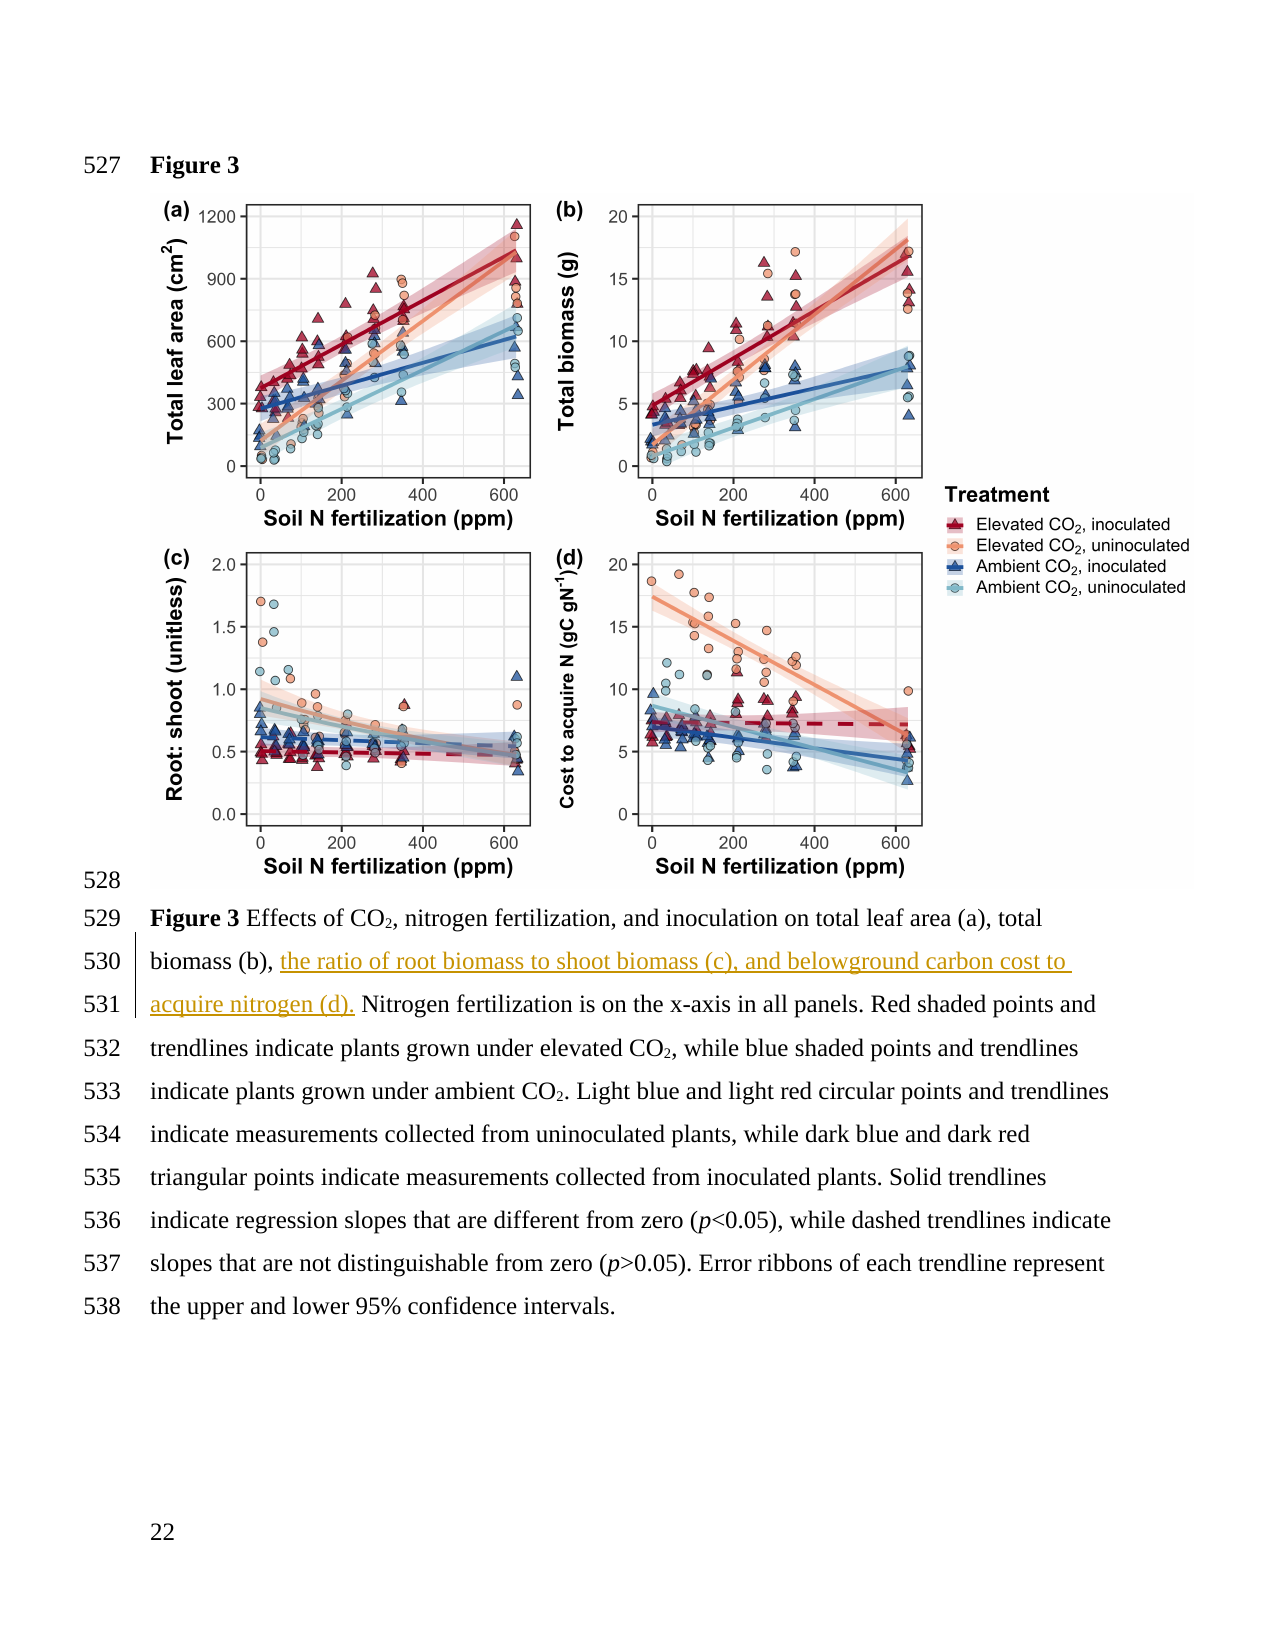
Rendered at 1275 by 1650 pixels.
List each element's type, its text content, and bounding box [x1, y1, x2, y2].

text Figure 3 [150, 150, 1125, 179]
picture [150, 193, 1194, 889]
text Figure 3 Effects of CO2, nitrogen fertilization, and inoculation on total leaf area (a), total biomass (b), Nitrogen fertilization is on the x-axis in all panels. Red shaded points and trendlines indicate plants grown under elevated CO2, while blue shaded points and trendlines indicate plants grown under ambient CO2. Light blue and light red circular points and trendlines indicate measurements collected from uninoculated plants, while dark blue and dark red triangular points indicate measurements collected from inoculated plants. Solid trendlines indicate regression slopes that are different from zero (p<0.05), while dashed trendlines indicate slopes that are not distinguishable from zero (p>0.05). Error ribbons of each trendline represent the upper and lower 95% confidence intervals. [150, 903, 1125, 1320]
